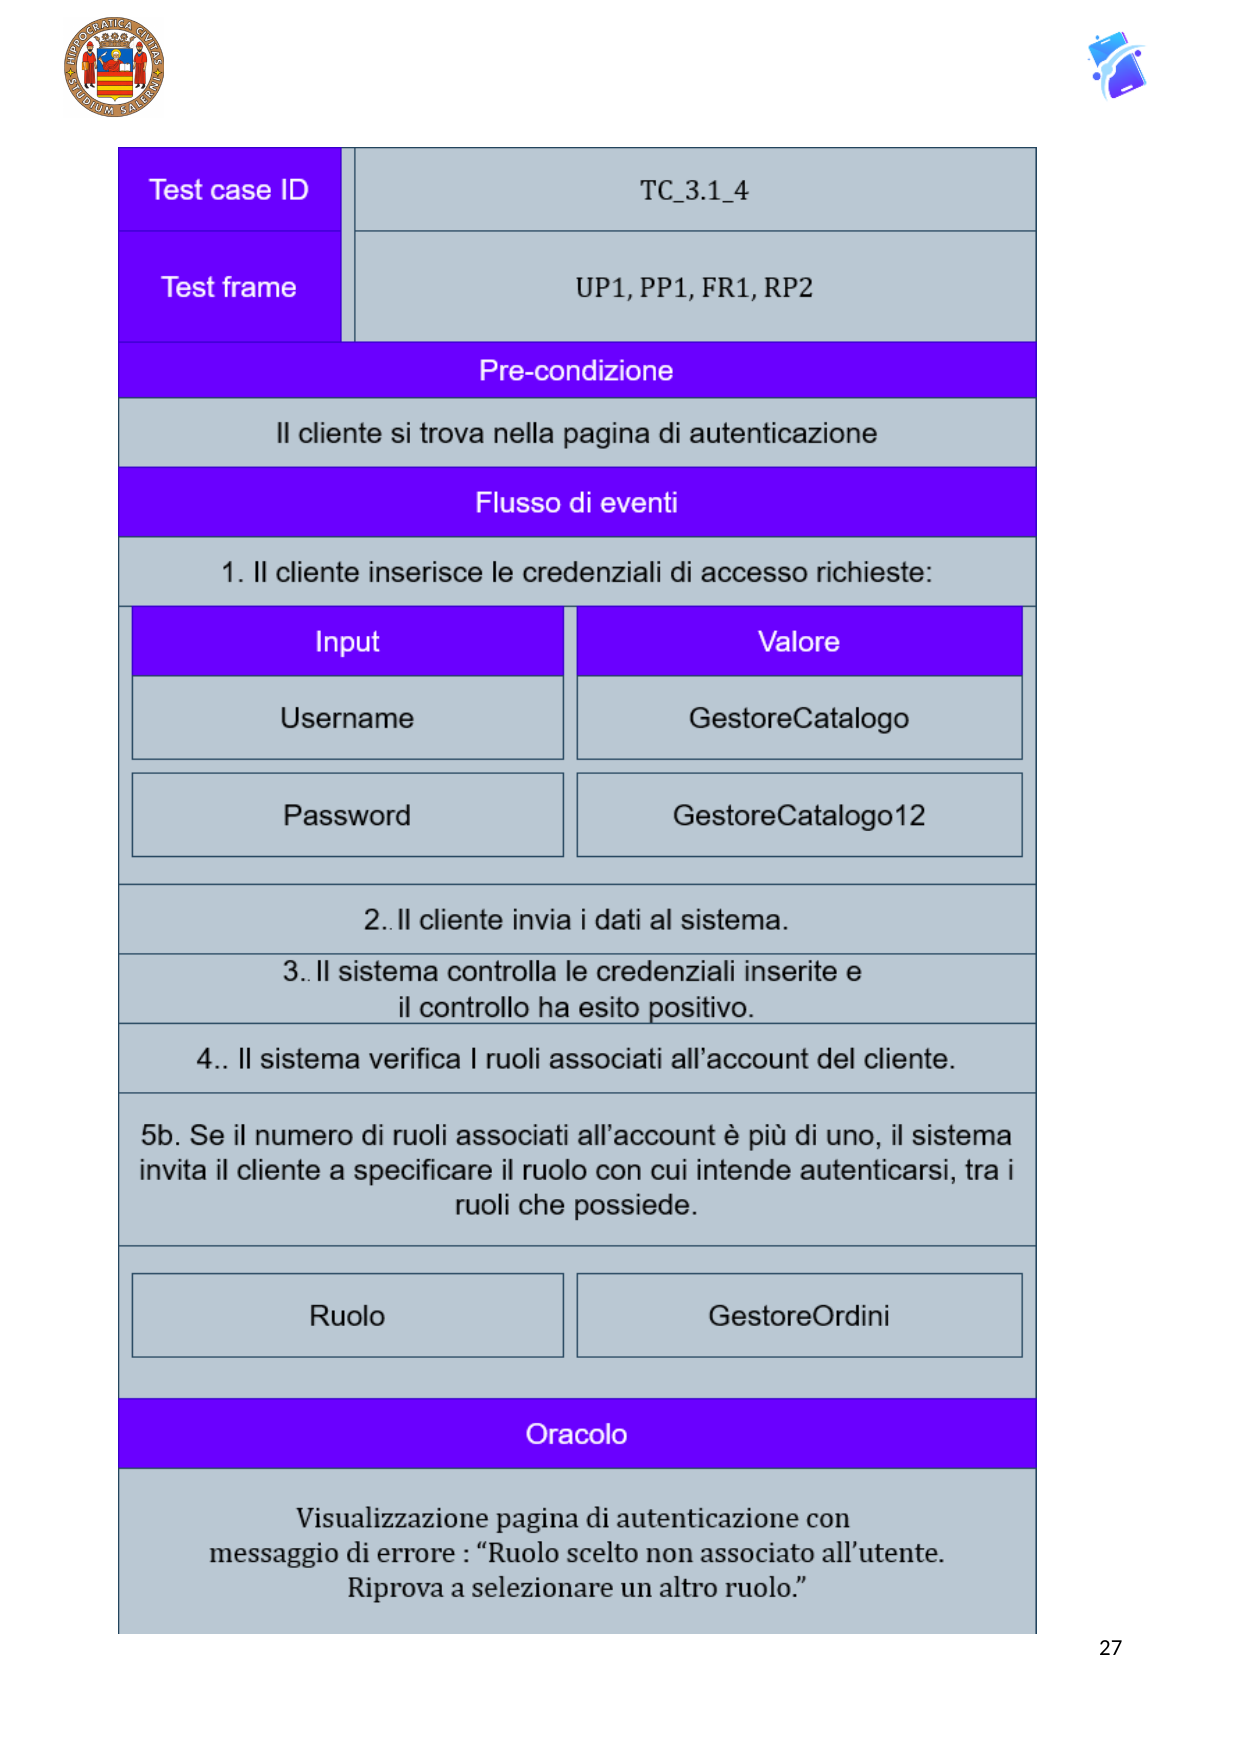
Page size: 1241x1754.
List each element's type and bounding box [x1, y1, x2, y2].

picture [63, 17, 164, 118]
picture [118, 147, 1037, 1634]
picture [1061, 11, 1174, 133]
